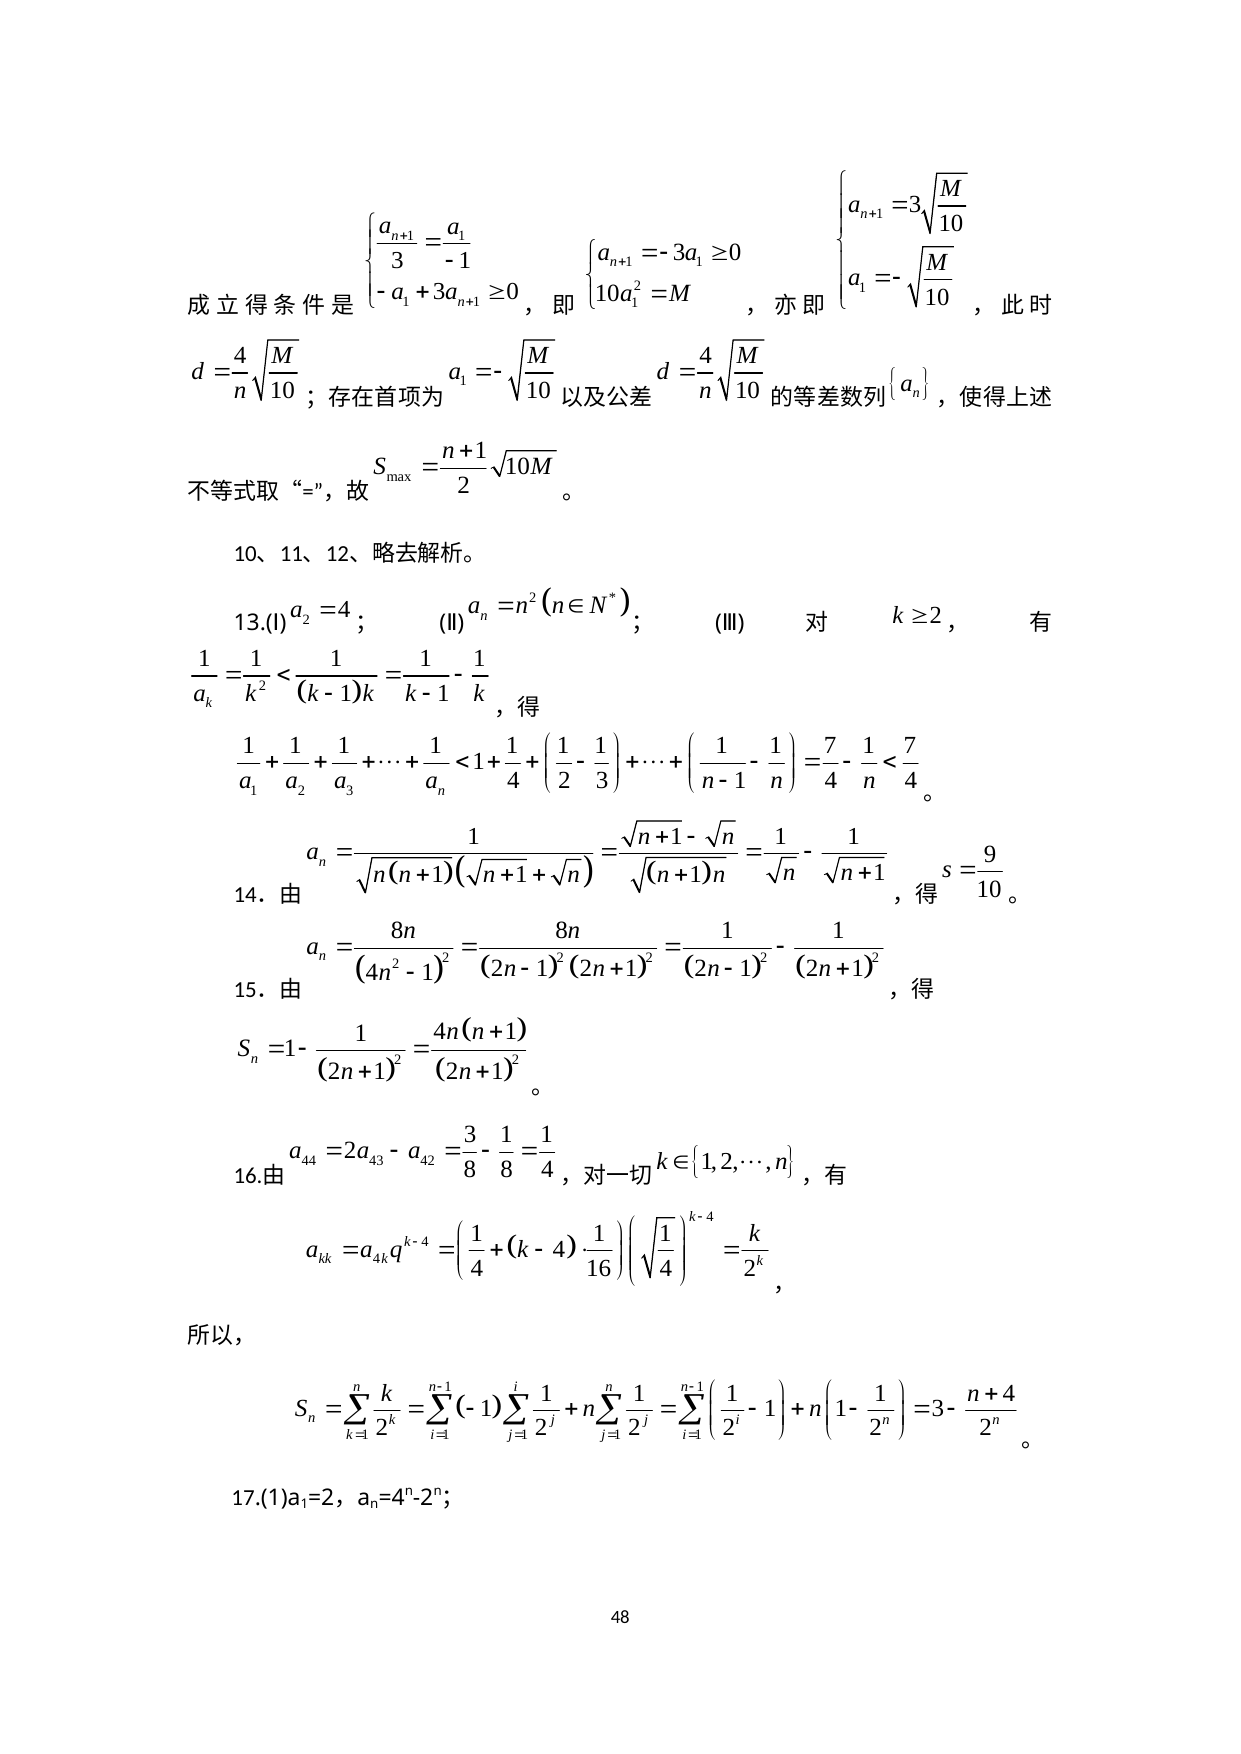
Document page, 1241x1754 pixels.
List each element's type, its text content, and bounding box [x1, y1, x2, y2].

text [187, 162, 1053, 519]
text 16.由，对一切，有 [187, 1106, 1053, 1203]
text 14．由，得。 [187, 813, 1053, 911]
text 。 [187, 1008, 1053, 1106]
text 17.(1)a1=2，an=4n-2n； [187, 1463, 1053, 1528]
text ， [187, 1203, 1053, 1301]
text 10、11、12、略去解析。 [187, 519, 1053, 584]
text 。 [187, 728, 1053, 807]
text 13.(Ⅰ)；(Ⅱ)；(Ⅲ)对，有，得 [187, 584, 1053, 722]
text 15．由，得 [187, 911, 1053, 1008]
text 。 [187, 1366, 1053, 1463]
text 所以， [187, 1301, 1053, 1366]
